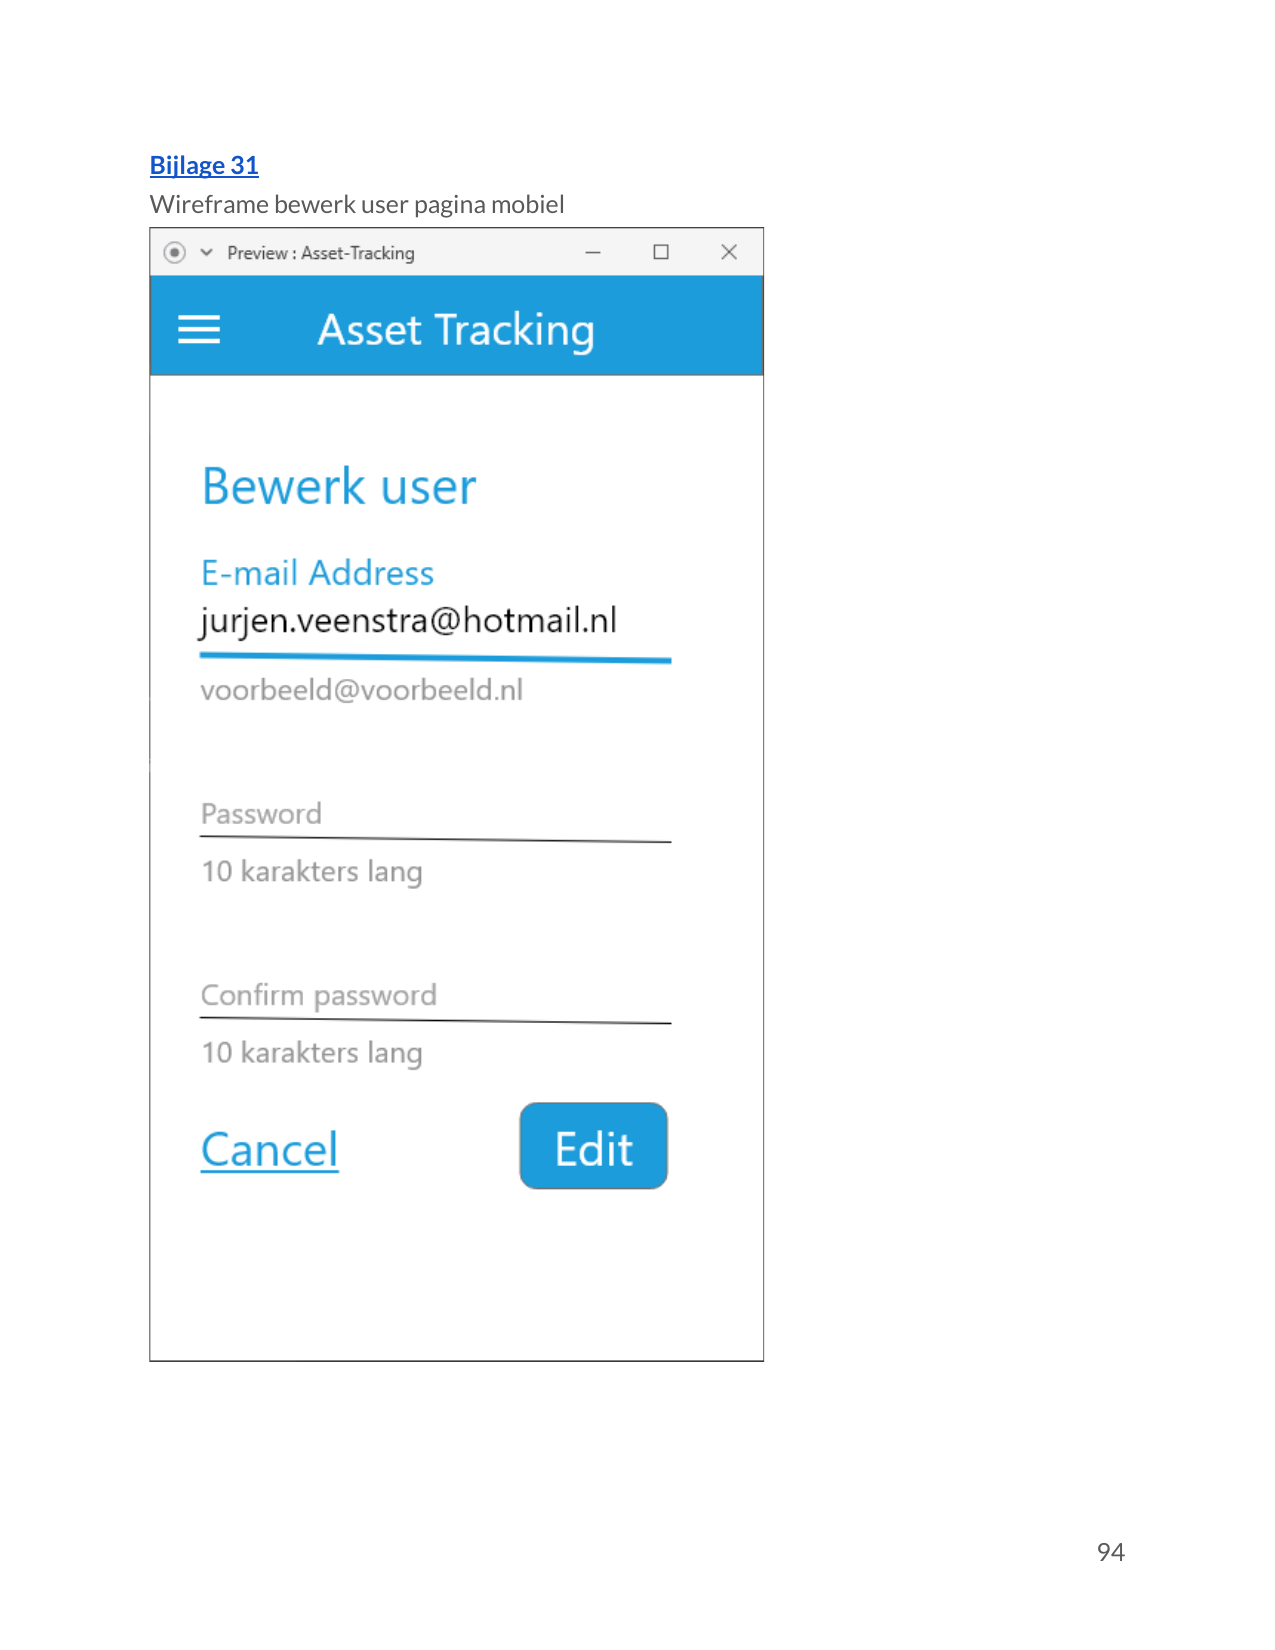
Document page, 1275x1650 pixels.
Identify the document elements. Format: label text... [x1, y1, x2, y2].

subtitle Bijlage 31 [149, 150, 1125, 180]
picture [149, 227, 765, 1362]
text Wireframe bewerk user pagina mobiel [149, 189, 1125, 219]
